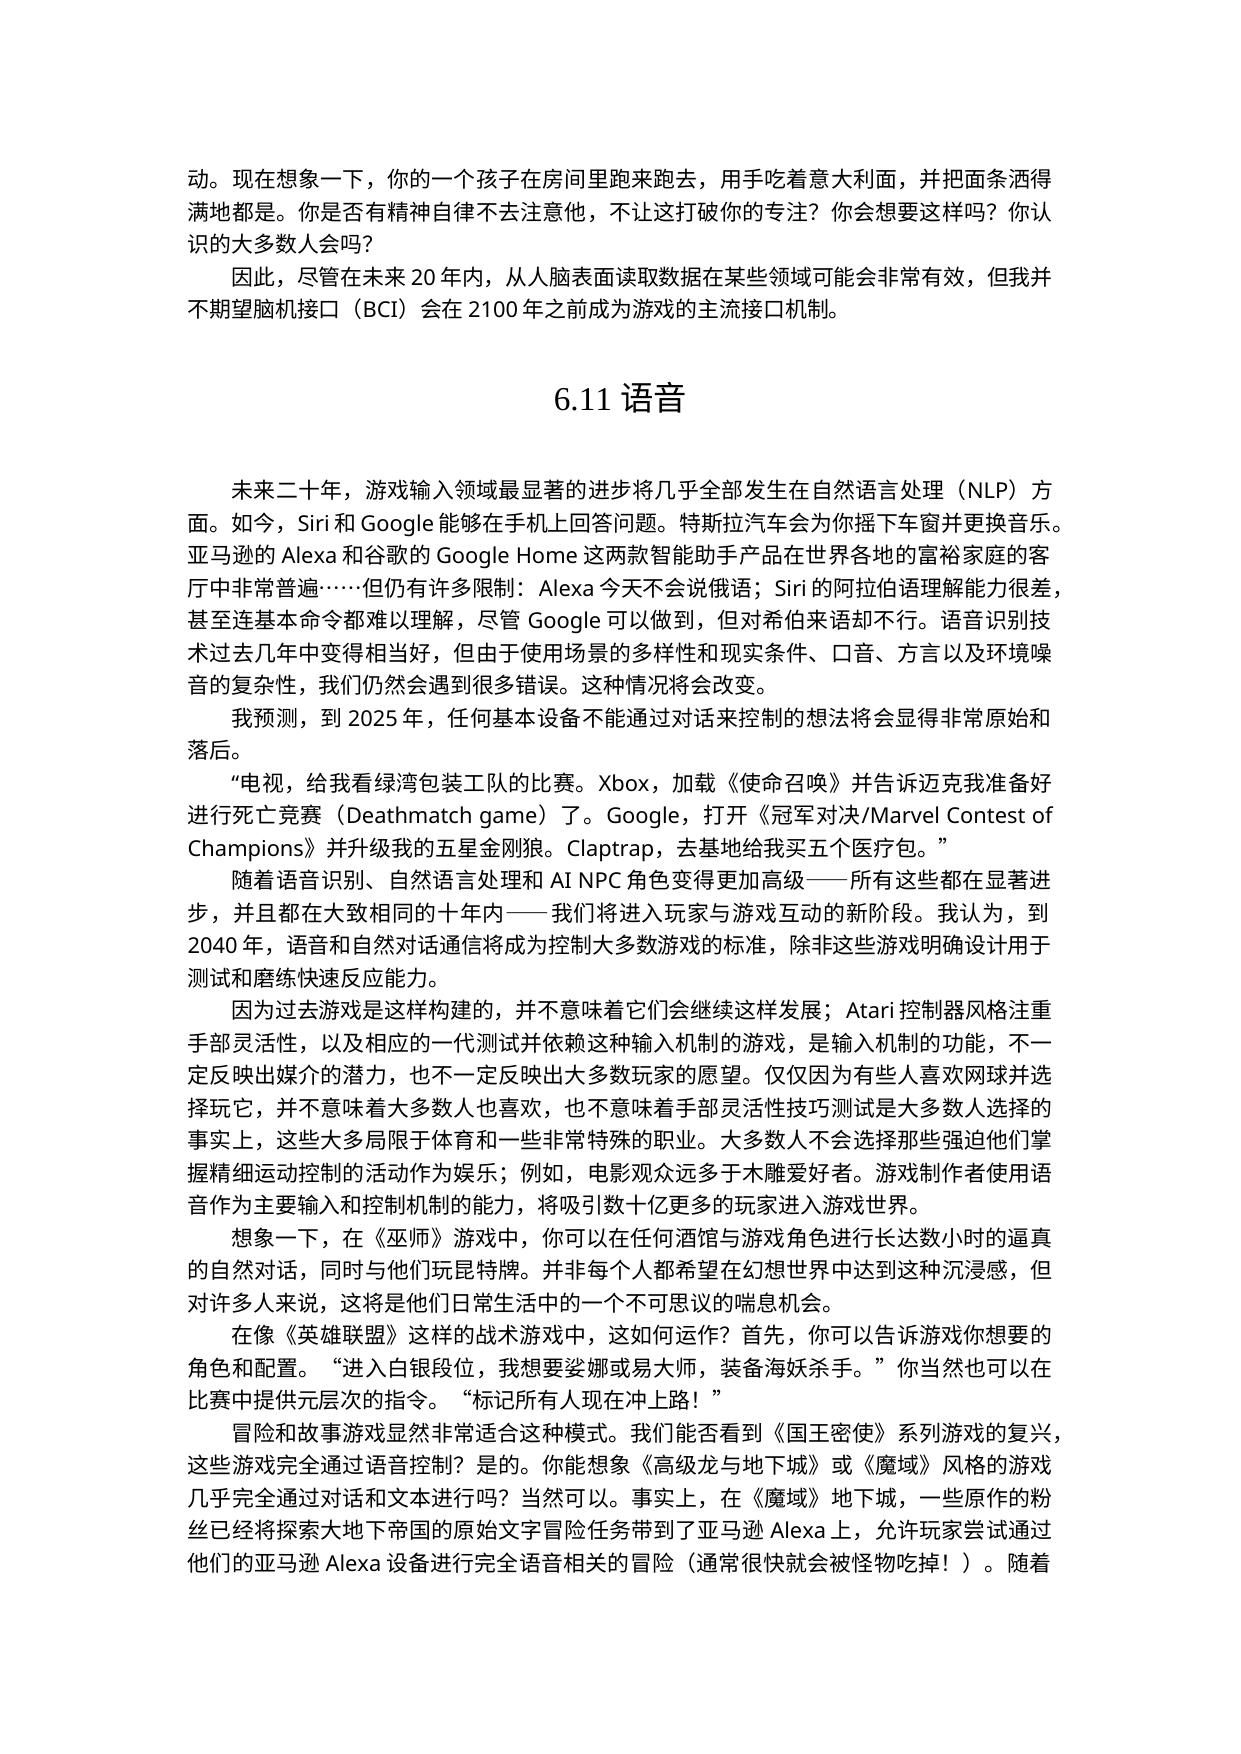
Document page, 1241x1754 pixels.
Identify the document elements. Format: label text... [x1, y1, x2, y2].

text 在像《英雄联盟》这样的战术游戏中，这如何运作？首先，你可以告诉游戏你想要的角色和配置。“进入白银段位，我想要娑娜或易大师，装备海妖杀手。”你当然也可以在比赛中提供元层次的指令。“标记所有人现在冲上路！” [187, 1318, 1053, 1415]
subtitle 6.11 语音 [187, 366, 1053, 431]
text 随着语音识别、自然语言处理和AI NPC角色变得更加高级——所有这些都在显著进步，并且都在大致相同的十年内——我们将进入玩家与游戏互动的新阶段。我认为，到2040年，语音和自然对话通信将成为控制大多数游戏的标准，除非这些游戏明确设计用于测试和磨练快速反应能力。 [187, 863, 1053, 993]
text 因为过去游戏是这样构建的，并不意味着它们会继续这样发展；Atari控制器风格注重手部灵活性，以及相应的一代测试并依赖这种输入机制的游戏，是输入机制的功能，不一定反映出媒介的潜力，也不一定反映出大多数玩家的愿望。仅仅因为有些人喜欢网球并选择玩它，并不意味着大多数人也喜欢，也不意味着手部灵活性技巧测试是大多数人选择的。事实上，这些大多局限于体育和一些非常特殊的职业。大多数人不会选择那些强迫他们掌握精细运动控制的活动作为娱乐；例如，电影观众远多于木雕爱好者。游戏制作者使用语音作为主要输入和控制机制的能力，将吸引数十亿更多的玩家进入游戏世界。 [187, 993, 1053, 1220]
text “电视，给我看绿湾包装工队的比赛。Xbox，加载《使命召唤》并告诉迈克我准备好进行死亡竞赛（Deathmatch game）了。Google，打开《冠军对决/Marvel Contest of Champions》并升级我的五星金刚狼。Claptrap，去基地给我买五个医疗包。” [187, 765, 1053, 863]
text 我预测，到2025年，任何基本设备不能通过对话来控制的想法将会显得非常原始和落后。 [187, 700, 1053, 765]
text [187, 162, 1053, 259]
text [187, 1415, 1053, 1578]
text 未来二十年，游戏输入领域最显著的进步将几乎全部发生在自然语言处理（NLP）方面。如今，Siri和Google能够在手机上回答问题。特斯拉汽车会为你摇下车窗并更换音乐。亚马逊的Alexa和谷歌的Google Home这两款智能助手产品在世界各地的富裕家庭的客厅中非常普遍……但仍有许多限制：Alexa今天不会说俄语；Siri的阿拉伯语理解能力很差，甚至连基本命令都难以理解，尽管Google可以做到，但对希伯来语却不行。语音识别技术过去几年中变得相当好，但由于使用场景的多样性和现实条件、口音、方言以及环境噪音的复杂性，我们仍然会遇到很多错误。这种情况将会改变。 [187, 473, 1053, 700]
text 因此，尽管在未来20年内，从人脑表面读取数据在某些领域可能会非常有效，但我并不期望脑机接口（BCI）会在2100年之前成为游戏的主流接口机制。 [187, 259, 1053, 324]
text 想象一下，在《巫师》游戏中，你可以在任何酒馆与游戏角色进行长达数小时的逼真的自然对话，同时与他们玩昆特牌。并非每个人都希望在幻想世界中达到这种沉浸感，但对许多人来说，这将是他们日常生活中的一个不可思议的喘息机会。 [187, 1220, 1053, 1318]
